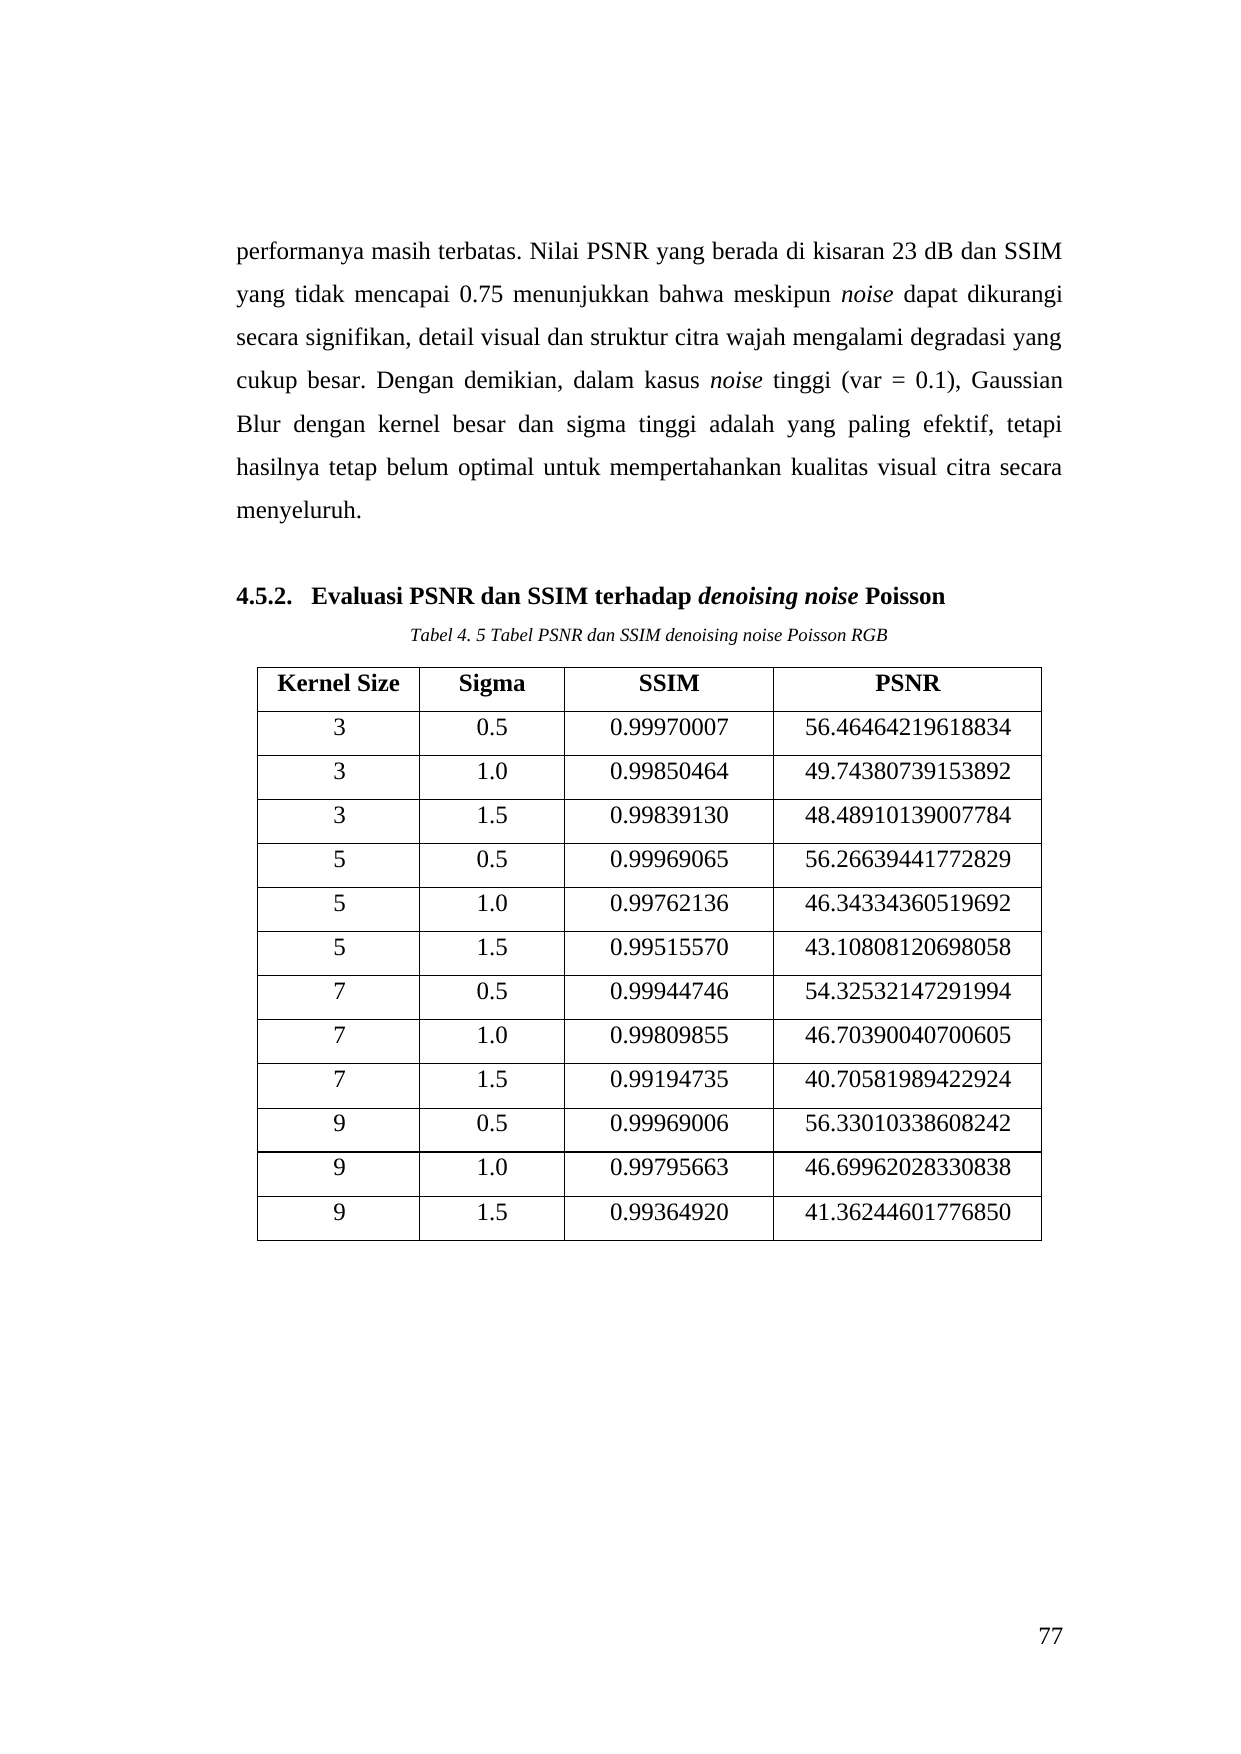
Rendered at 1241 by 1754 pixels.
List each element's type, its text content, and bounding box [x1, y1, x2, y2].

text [236, 236, 1063, 524]
table_cell 0.99969065 [565, 844, 773, 887]
table_cell 1.5 [420, 800, 564, 843]
table_cell 0.99364920 [565, 1197, 773, 1239]
list Evaluasi PSNR dan SSIM terhadap denoising noise Poisson [236, 581, 1063, 610]
table_cell 1.0 [420, 1153, 564, 1196]
table_cell 1.0 [420, 756, 564, 799]
table_cell 7 [258, 1064, 419, 1107]
table_cell 7 [258, 1020, 419, 1063]
table_cell 0.99969006 [565, 1109, 773, 1151]
table_header SSIM [565, 668, 773, 711]
table_cell 7 [258, 976, 419, 1019]
table_cell 5 [258, 932, 419, 975]
table_cell 0.99839130 [565, 800, 773, 843]
table_cell 0.5 [420, 976, 564, 1019]
table_cell 0.99944746 [565, 976, 773, 1019]
table_cell 0.99795663 [565, 1153, 773, 1196]
table_cell 1.5 [420, 1064, 564, 1107]
table_cell 9 [258, 1153, 419, 1196]
table_cell 40.70581989422924 [774, 1064, 1041, 1107]
table_cell 0.5 [420, 844, 564, 887]
table_cell 0.5 [420, 1109, 564, 1151]
table_cell 1.5 [420, 1197, 564, 1239]
table_cell 5 [258, 844, 419, 887]
table_cell 1.5 [420, 932, 564, 975]
table_cell 0.5 [420, 712, 564, 755]
table_cell 41.36244601776850 [774, 1197, 1041, 1239]
table_cell 43.10808120698058 [774, 932, 1041, 975]
table_header Kernel Size [258, 668, 419, 711]
table_cell 48.48910139007784 [774, 800, 1041, 843]
table_cell 9 [258, 1197, 419, 1239]
table_cell 3 [258, 712, 419, 755]
table_cell 3 [258, 756, 419, 799]
table_cell 0.99970007 [565, 712, 773, 755]
table_cell 56.46464219618834 [774, 712, 1041, 755]
table_cell 0.99850464 [565, 756, 773, 799]
text Tabel 4. 5 Tabel PSNR dan SSIM denoising noise Poisson RGB [236, 624, 1063, 646]
table_cell 46.70390040700605 [774, 1020, 1041, 1063]
table_cell 1.0 [420, 888, 564, 931]
table_cell 3 [258, 800, 419, 843]
table_cell 49.74380739153892 [774, 756, 1041, 799]
table_cell 0.99515570 [565, 932, 773, 975]
table_cell 46.69962028330838 [774, 1153, 1041, 1196]
table_cell 9 [258, 1109, 419, 1151]
table_header Sigma [420, 668, 564, 711]
table_cell 5 [258, 888, 419, 931]
table_cell 1.0 [420, 1020, 564, 1063]
table_cell 0.99194735 [565, 1064, 773, 1107]
table_cell 54.32532147291994 [774, 976, 1041, 1019]
table_cell 56.33010338608242 [774, 1109, 1041, 1151]
table_cell 46.34334360519692 [774, 888, 1041, 931]
table_header PSNR [774, 668, 1041, 711]
table_cell 56.26639441772829 [774, 844, 1041, 887]
table_cell 0.99762136 [565, 888, 773, 931]
table_cell 0.99809855 [565, 1020, 773, 1063]
